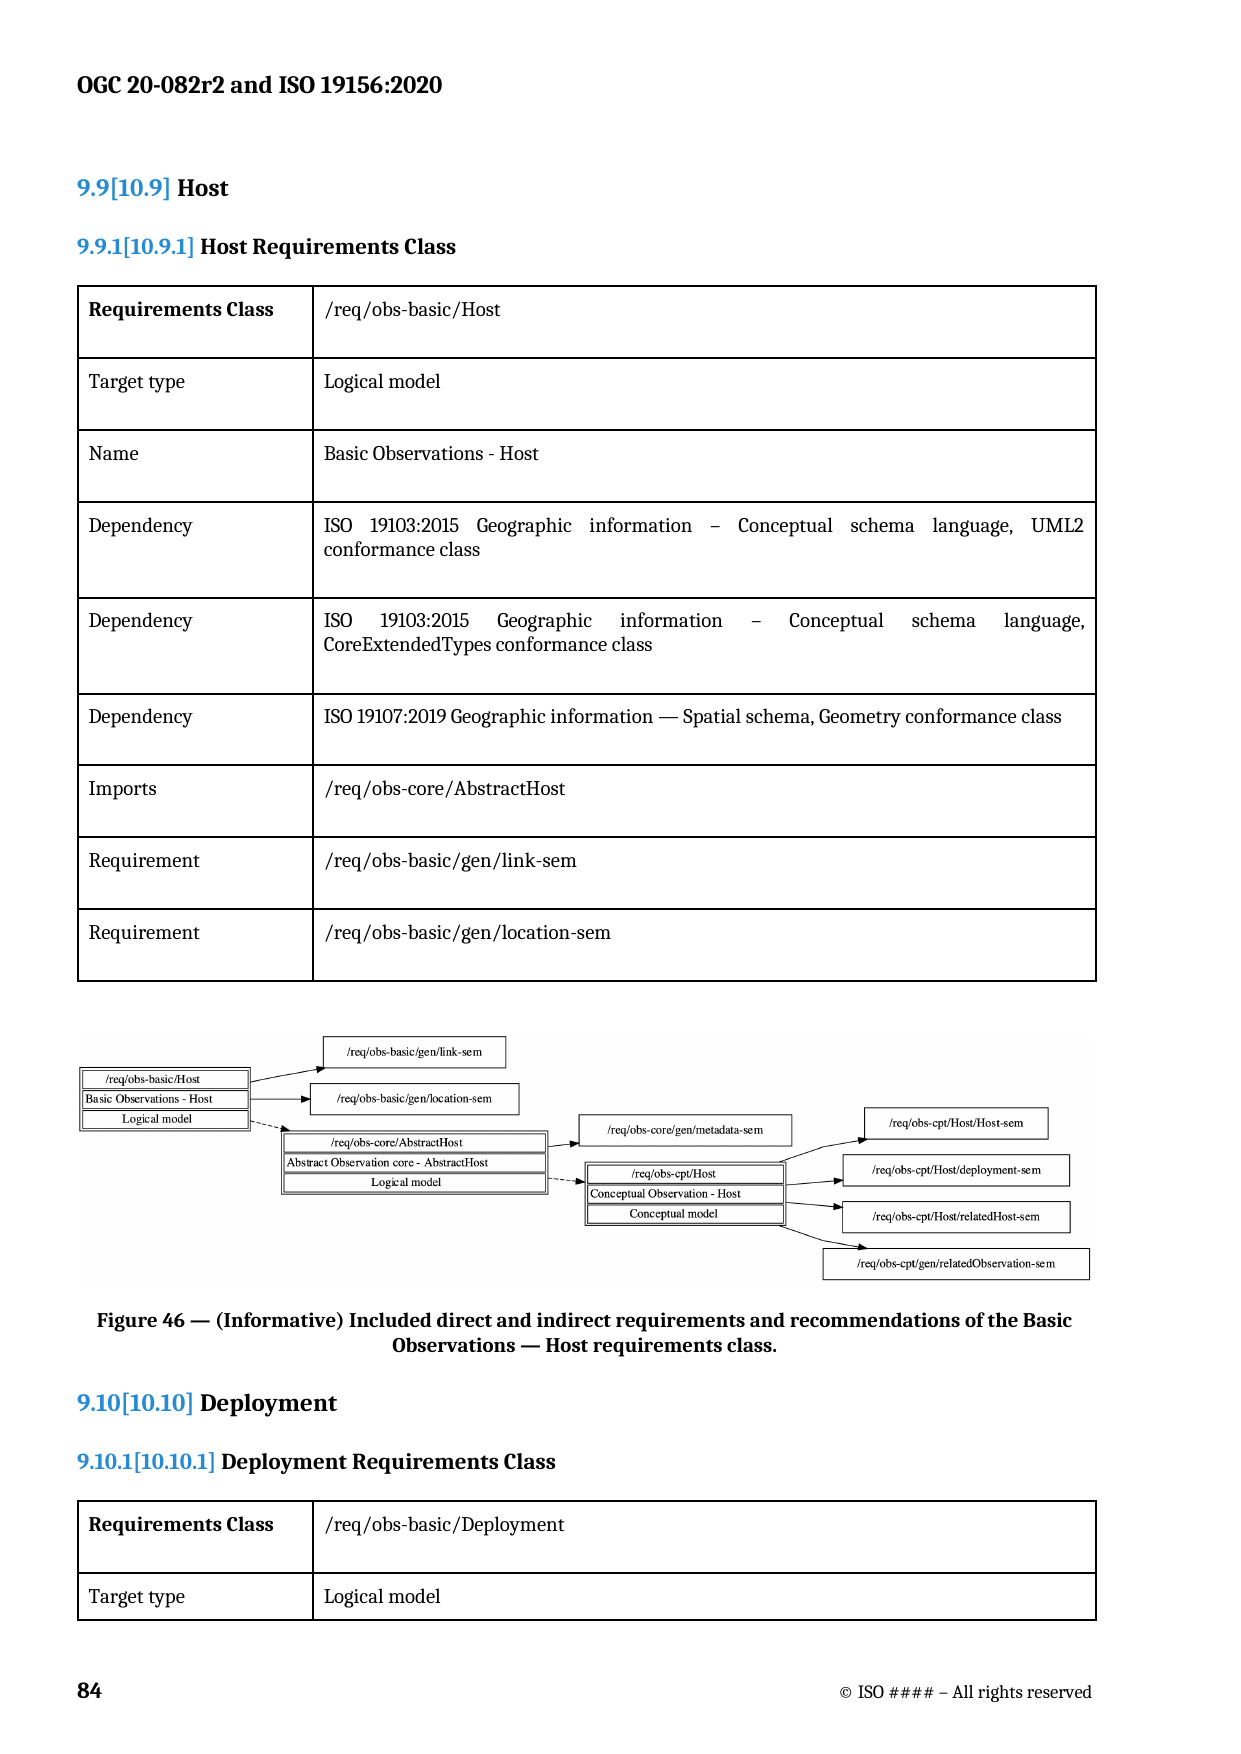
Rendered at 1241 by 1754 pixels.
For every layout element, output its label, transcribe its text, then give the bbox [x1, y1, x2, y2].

table_cell /req/obs-core/AbstractHost [314, 766, 1095, 836]
picture [76, 1033, 1093, 1283]
table_cell Logical model [314, 359, 1095, 429]
table_header /req/obs-basic/Host [314, 287, 1095, 357]
table_cell Requirement [79, 838, 312, 908]
table_cell Imports [79, 766, 312, 836]
subtitle Host [77, 174, 1092, 203]
table_cell Dependency [79, 599, 312, 692]
table_header Requirements Class [79, 287, 312, 357]
table_cell ISO 19103:2015 Geographic information – Conceptual schema language, CoreExtendedTypes conformance class [314, 599, 1095, 692]
table_cell Basic Observations - Host [314, 431, 1095, 501]
table_cell Name [79, 431, 312, 501]
table_cell ISO 19107:2019 Geographic information — Spatial schema, Geometry conformance class [314, 695, 1095, 764]
table_cell /req/obs-basic/gen/location-sem [314, 910, 1095, 980]
table_cell Requirement [79, 910, 312, 980]
table_cell /req/obs-basic/gen/link-sem [314, 838, 1095, 908]
table_cell Logical model [314, 1574, 1095, 1619]
subtitle Host Requirements Class [77, 234, 1092, 260]
subtitle Deployment [77, 1389, 1092, 1417]
table_cell Dependency [79, 695, 312, 764]
subtitle Deployment Requirements Class [77, 1449, 1092, 1475]
table_cell Dependency [79, 503, 312, 597]
table_header Requirements Class [79, 1502, 312, 1572]
table_cell Target type [79, 1574, 312, 1619]
table_cell ISO 19103:2015 Geographic information – Conceptual schema language, UML2 conformance class [314, 503, 1095, 597]
table_header /req/obs-basic/Deployment [314, 1502, 1095, 1572]
table_cell Target type [79, 359, 312, 429]
text Figure — (Informative) Included direct and indirect requirements and recommendations of the Basic Observations — Host requirements class. [77, 1307, 1092, 1357]
